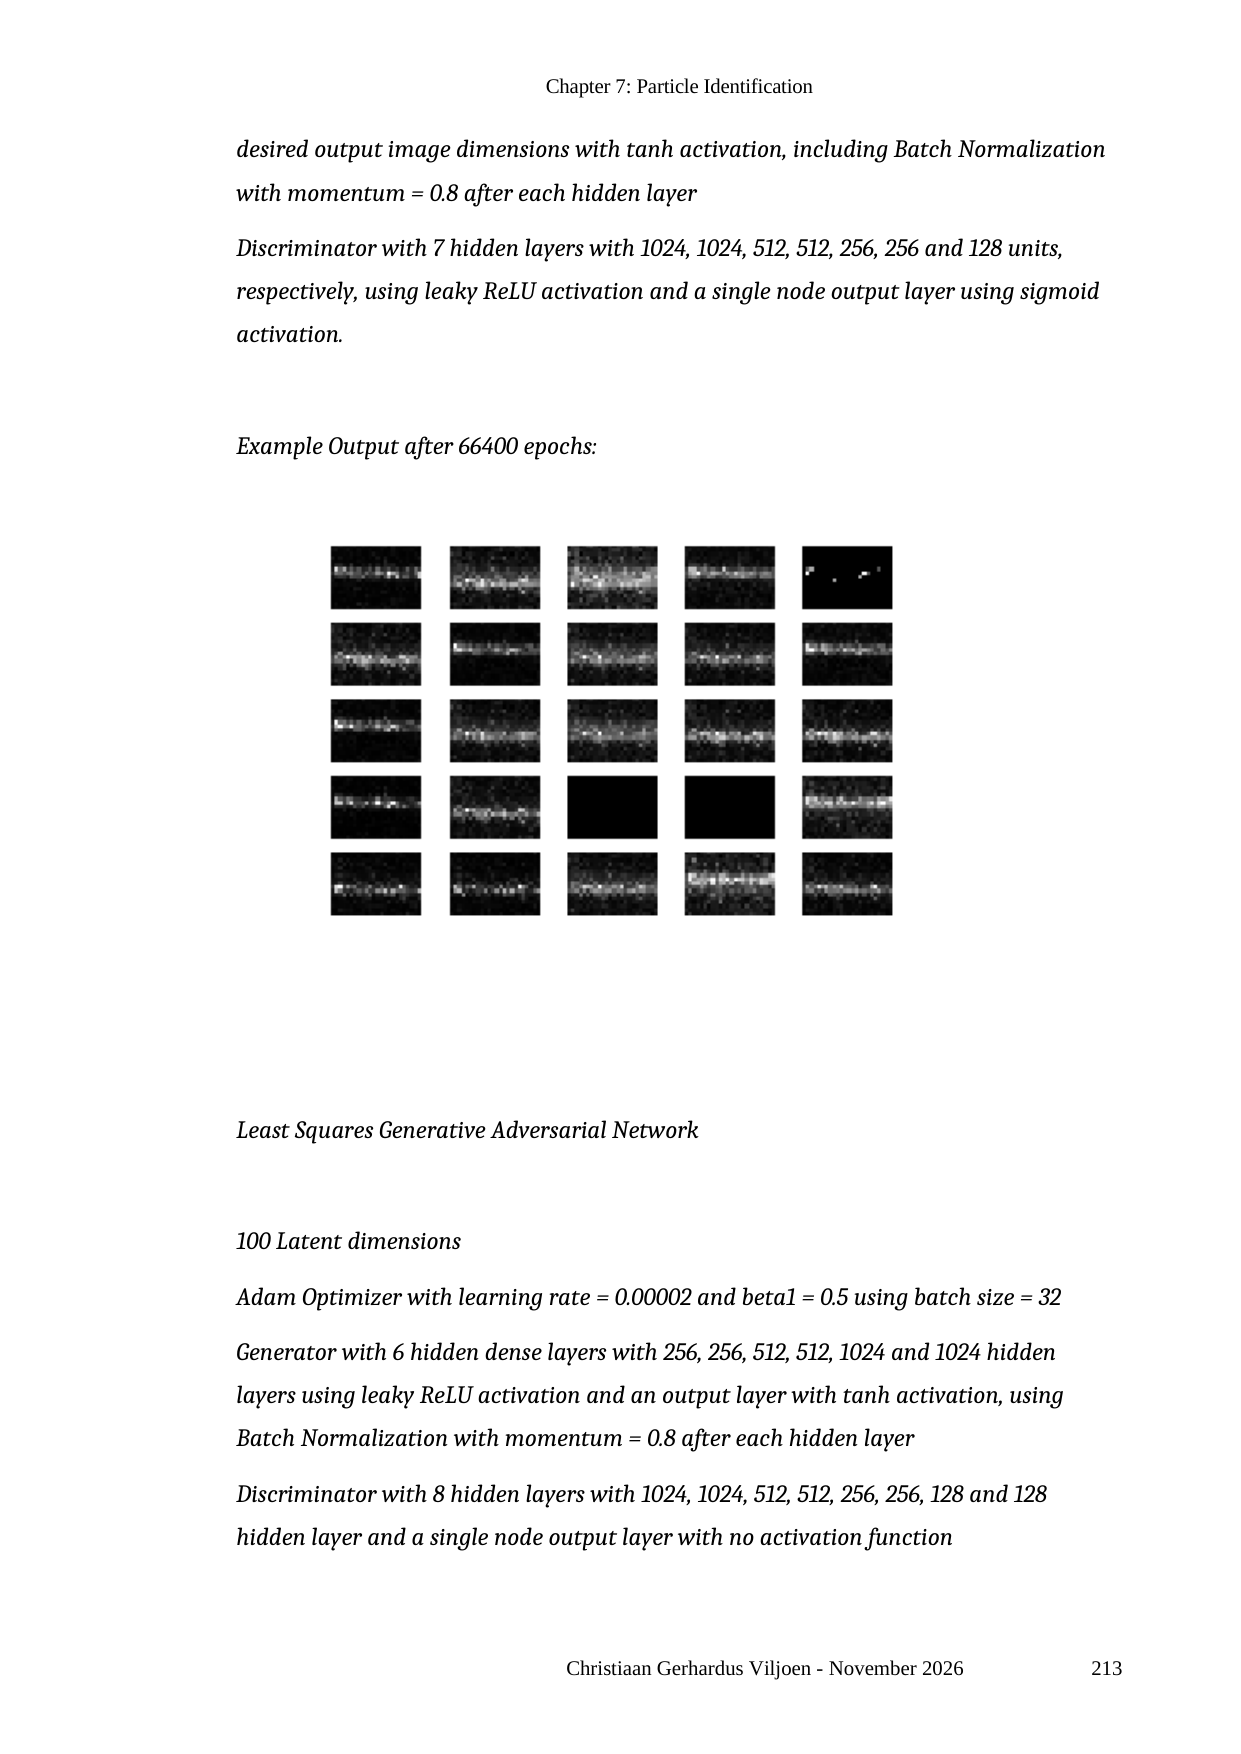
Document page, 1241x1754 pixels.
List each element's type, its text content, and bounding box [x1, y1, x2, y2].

text Example Output after 66400 epochs: [236, 432, 1122, 460]
text Least Squares Generative Adversarial Network [236, 1116, 1122, 1144]
picture [236, 487, 971, 977]
text Generator with 6 hidden dense layers with 256, 256, 512, 512, 1024 and 1024 hidden layers using leaky ReLU activation and an output layer with tanh activation, using Batch Normalization with momentum = 0.8 after each hidden layer [236, 1338, 1122, 1453]
text 100 Latent dimensions [236, 1227, 1122, 1256]
text Discriminator with 7 hidden layers with 1024, 1024, 512, 512, 256, 256 and 128 units, respectively, using leaky ReLU activation and a single node output layer using sigmoid activation. [236, 234, 1122, 349]
text Adam Optimizer with learning rate = 0.00002 and beta1 = 0.5 using batch size = 32 [236, 1282, 1122, 1311]
text Discriminator with 8 hidden layers with 1024, 1024, 512, 512, 256, 256, 128 and 128 hidden layer and a single node output layer with no activation function [236, 1480, 1122, 1552]
